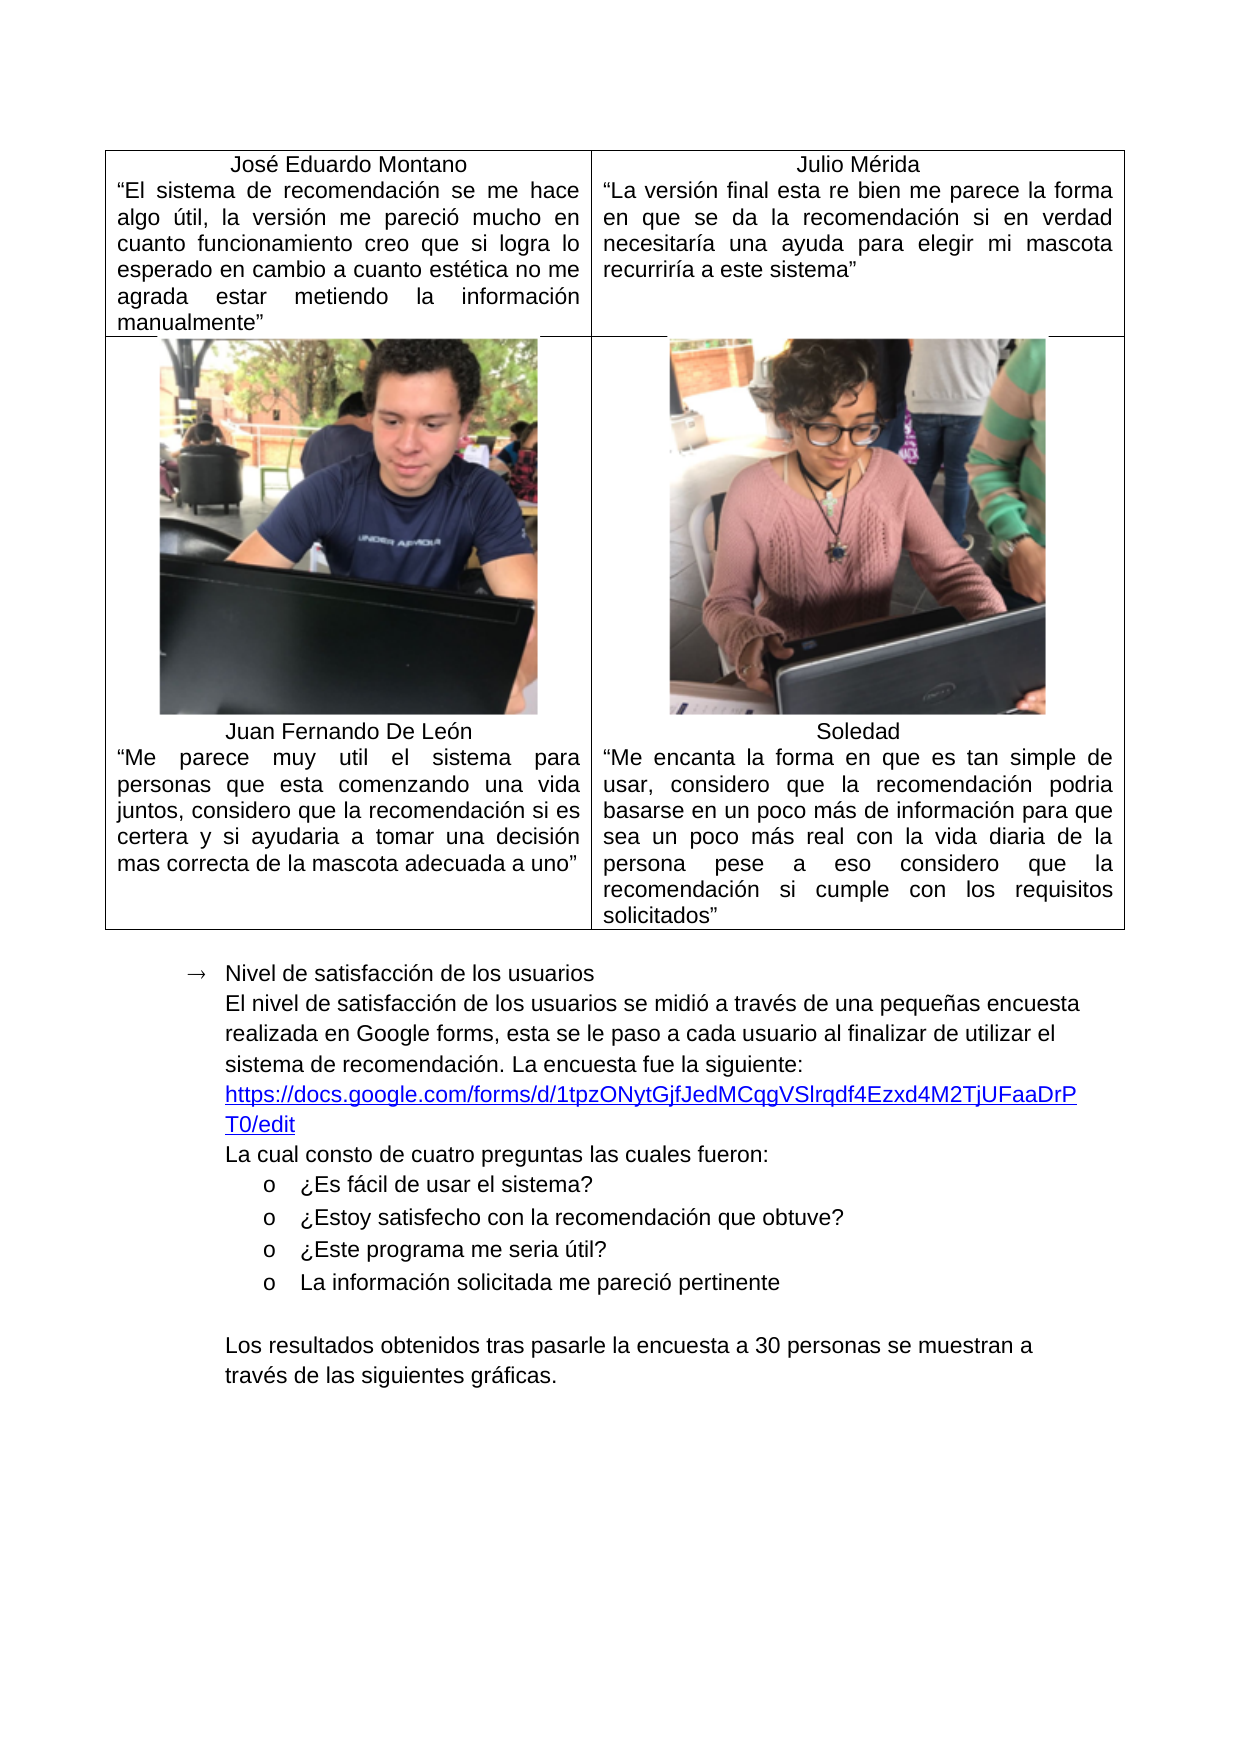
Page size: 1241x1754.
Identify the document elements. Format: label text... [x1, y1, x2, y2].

list ¿Estoy satisfecho con la recomendación que obtuve? [262, 1204, 1090, 1232]
list Los resultados obtenidos tras pasarle la encuesta a 30 personas se muestran a través de las siguientes gráficas. [225, 1332, 1090, 1388]
list El nivel de satisfacción de los usuarios se midió a través de una pequeñas encuesta realizada en Google forms, esta se le paso a cada usuario al finalizar de utilizar el sistema de recomendación. La encuesta fue la siguiente: https://docs.google.com/forms/d/1tpzONytGjfJedMCqgVSlrqdf4Ezxd4M2TjUFaaDrPT0/edit [225, 990, 1090, 1137]
list La información solicitada me pareció pertinente [262, 1269, 1090, 1297]
table_cell Soledad “Me encanta la forma en que es tan simple de usar, considero que la recomendación podria basarse en un poco más de información para que sea un poco más real con la vida diaria de la persona pese a eso considero que la recomendación si cumple con los requisitos solicitados” [592, 337, 1124, 929]
list ¿Este programa me seria útil? [262, 1236, 1090, 1265]
list Nivel de satisfacción de los usuarios [187, 960, 1090, 986]
table_cell Juan Fernando De León “Me parece muy util el sistema para personas que esta comenzando una vida juntos, considero que la recomendación si es certera y si ayudaria a tomar una decisión mas correcta de la mascota adecuada a uno” [106, 337, 591, 929]
list ¿Es fácil de usar el sistema? [262, 1171, 1090, 1200]
picture [157, 336, 540, 718]
list La cual consto de cuatro preguntas las cuales fueron: [225, 1141, 1090, 1167]
picture [667, 336, 1049, 718]
